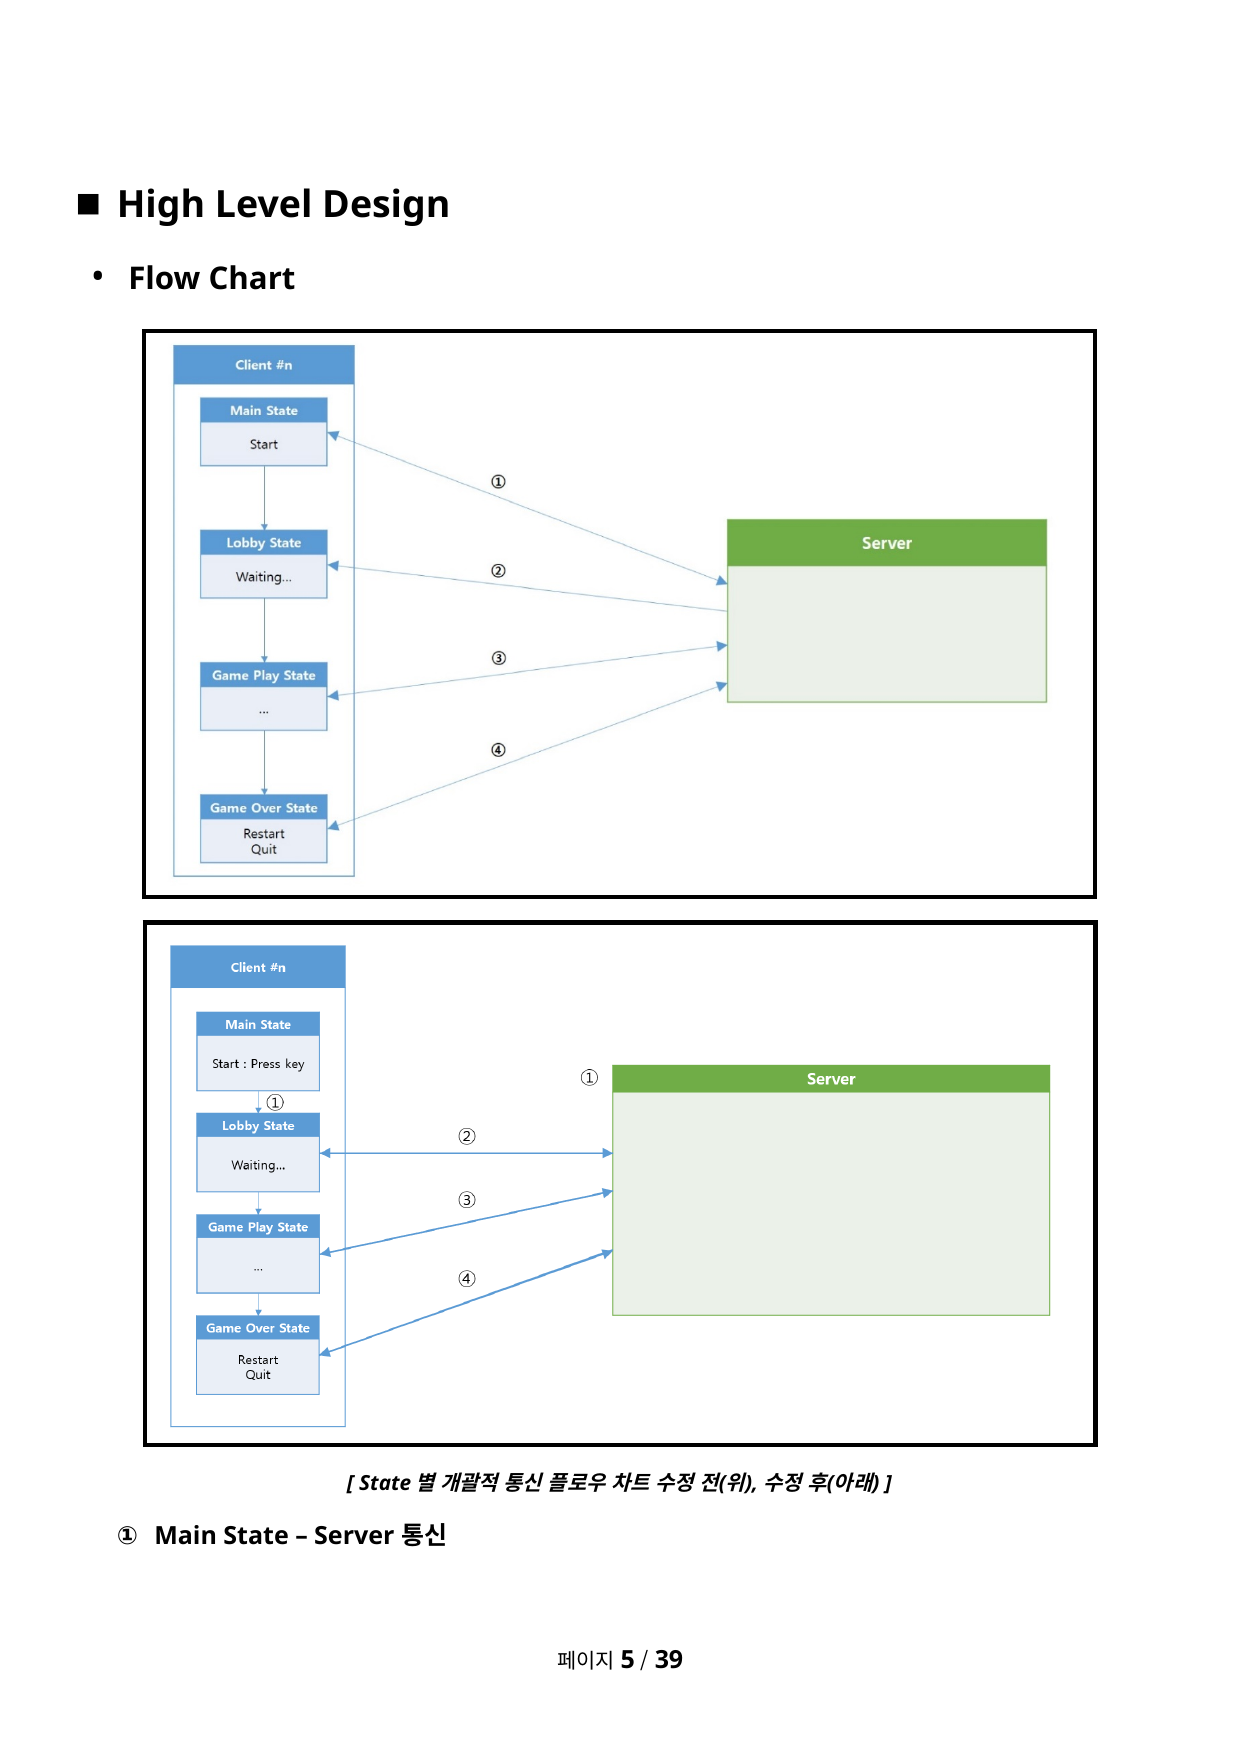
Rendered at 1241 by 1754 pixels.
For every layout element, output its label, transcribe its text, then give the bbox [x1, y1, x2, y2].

list 클라이언트는 서버의 ip를 입력한 뒤 게임이 실행되면 아무 키나 입력해 서버에게 접속 요청을 한다. 접속에 성공할 경우, Lobby State로 진입한다. 접속에 실패하면 경고창이 뜨고 종료된다. [154, 1052, 1165, 1115]
list Main State – Server 통신 [117, 947, 1165, 983]
list 서버는 클라이언트의 접속요청을 대기하고 있는다. [154, 1263, 1165, 1294]
list 클라이언트는 플레이어가 게임을 실행하여 WASD중 하나의 키를 입력하면 그 키 정보를 서버에게 전송한다. [154, 1002, 1165, 1033]
list 클라이언트는 서버에게 데이터 전송을 하지 않고, 서버로부터 변경된 State 정보를 받을 때까지 계속 대기한다. [154, 1510, 1165, 1541]
text Flow Chart [91, 249, 1165, 300]
list Lobby State – Server 통신 [117, 1454, 1165, 1491]
list 서버는 받은 키 정보를 토대로 해당 클라이언트의 State 정보를 Lobby State로 변경하여 그 정보를 클라이언트에게 재전송한 후 서버 접속자의 수를 늘린다. [154, 1181, 1165, 1244]
text [ State별 개괄적 통신 플로우 차트 수정 전(위), 수정 후(아래) ] [75, 897, 1165, 928]
picture [147, 356, 1093, 874]
text High Level Design [75, 177, 1165, 228]
